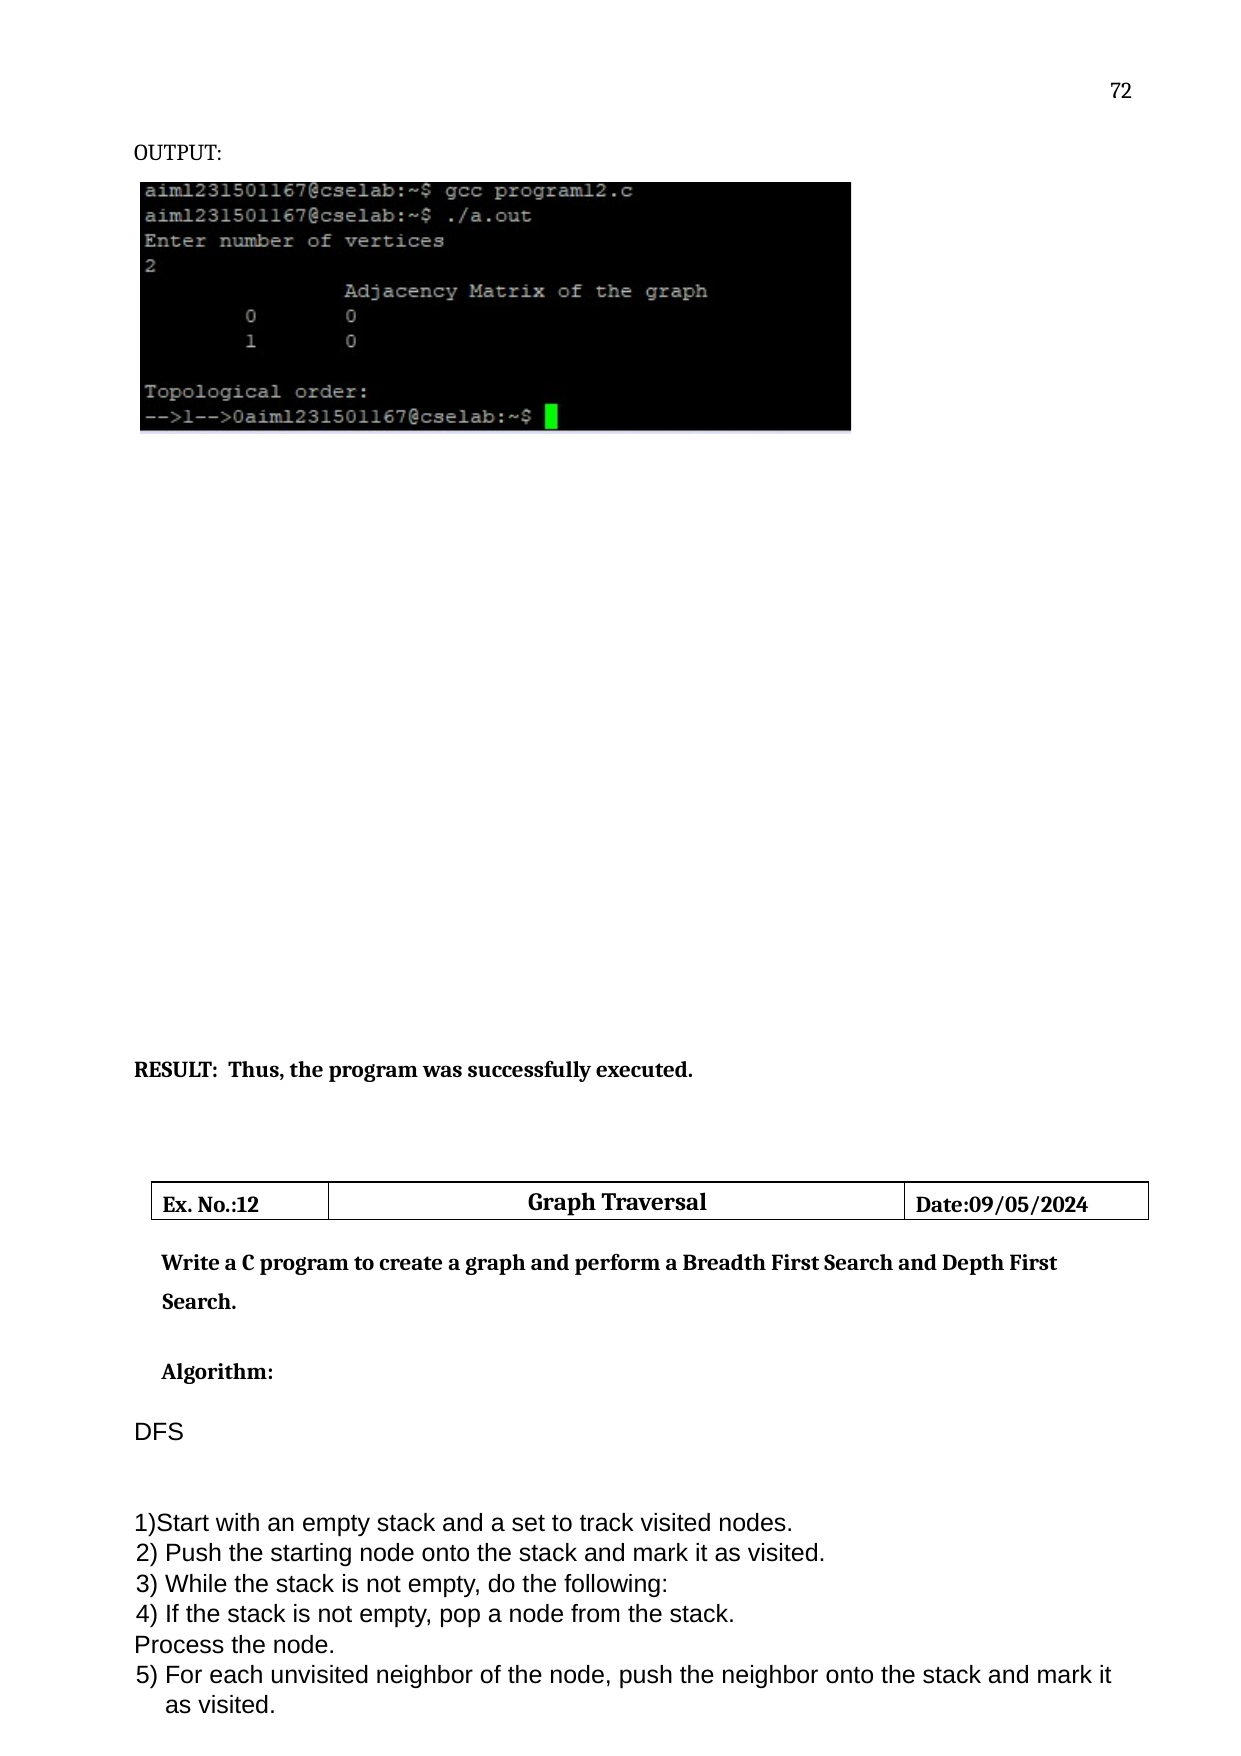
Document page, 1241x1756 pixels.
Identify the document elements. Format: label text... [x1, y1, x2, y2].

picture [140, 182, 852, 434]
text Write a C program to create a graph and perform a Breadth First Search and Depth First Search. [161, 1250, 1136, 1315]
list While the stack is not empty, do the following: [136, 1569, 1119, 1597]
table_header Date:09/05/2024 [905, 1183, 1148, 1219]
list Push the starting node onto the stack and mark it as visited. [136, 1538, 1119, 1567]
text 1)Start with an empty stack and a set to track visited nodes. [134, 1508, 1119, 1537]
text Algorithm: [161, 1359, 1136, 1385]
list If the stack is not empty, pop a node from the stack. [136, 1599, 1119, 1628]
list For each unvisited neighbor of the node, push the neighbor onto the stack and mark it as visited. [136, 1660, 1119, 1719]
text DFS [134, 1417, 1119, 1446]
table_header Ex. No.:12 [152, 1183, 328, 1219]
text OUTPUT: [134, 139, 595, 166]
text Process the node. [134, 1629, 1119, 1658]
table_header Graph Traversal [329, 1183, 904, 1219]
text RESULT: Thus, the program was successfully executed. [134, 1057, 1136, 1083]
